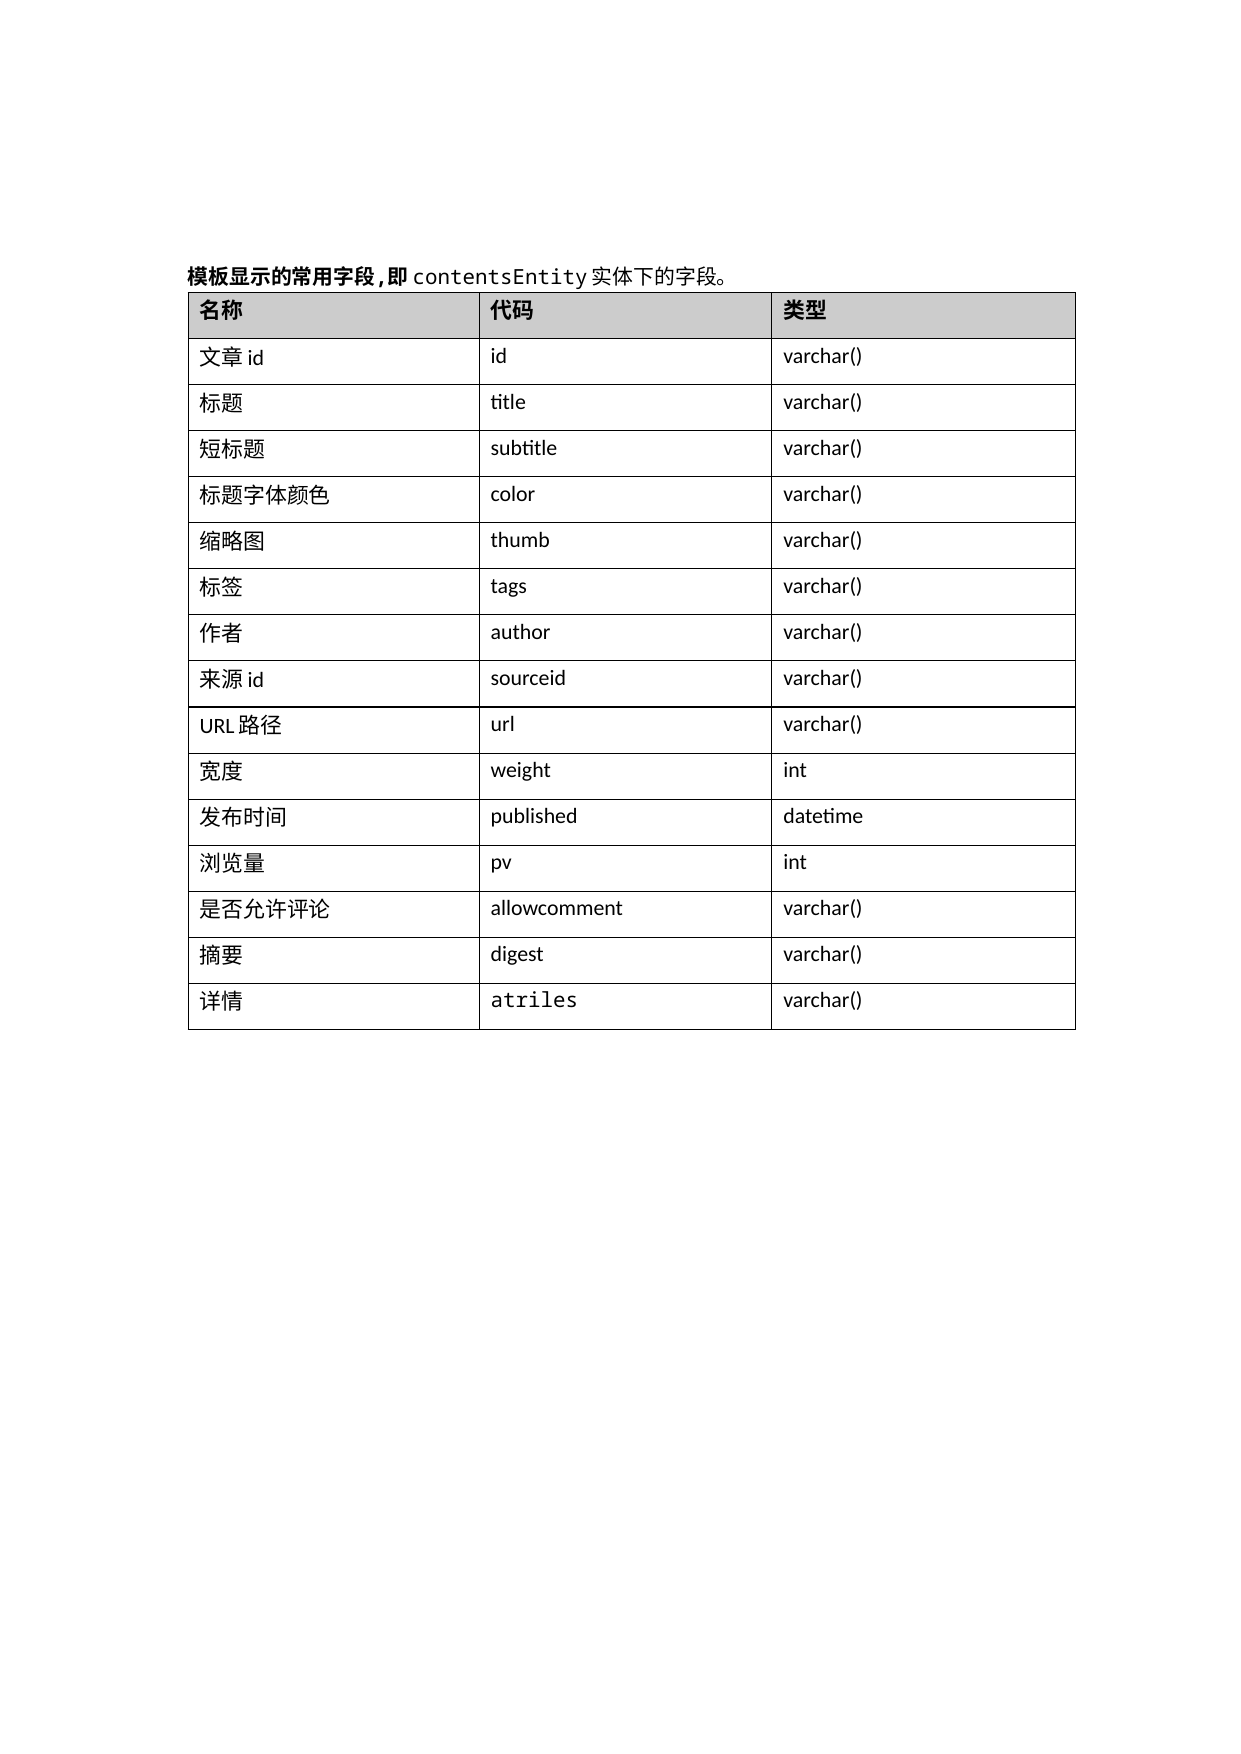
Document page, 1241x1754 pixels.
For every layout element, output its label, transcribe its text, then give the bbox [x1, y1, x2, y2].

table_cell 短标题 [189, 431, 479, 476]
table_cell 缩略图 [189, 523, 479, 568]
table_cell varchar() [772, 615, 1075, 660]
table_cell subtitle [480, 431, 771, 476]
table_cell digest [480, 938, 771, 983]
table_cell int [772, 846, 1075, 891]
table_cell 文章id [189, 339, 479, 384]
table_cell 标签 [189, 569, 479, 614]
table_cell 详情 [189, 984, 479, 1029]
text 模板显示的常用字段,即contentsEntity实体下的字段。 [187, 259, 1053, 292]
table_cell varchar() [772, 938, 1075, 983]
table_header 类型 [772, 293, 1075, 338]
table_cell url [480, 708, 771, 752]
table_cell title [480, 385, 771, 430]
table_cell 标题字体颜色 [189, 477, 479, 522]
table_cell 来源id [189, 661, 479, 706]
table_cell thumb [480, 523, 771, 568]
table_cell 浏览量 [189, 846, 479, 891]
table_cell 作者 [189, 615, 479, 660]
table_cell int [772, 754, 1075, 798]
table_cell varchar() [772, 431, 1075, 476]
table_cell varchar() [772, 477, 1075, 522]
table_cell 宽度 [189, 754, 479, 798]
table_cell datetime [772, 800, 1075, 844]
table_cell allowcomment [480, 892, 771, 937]
table_cell varchar() [772, 892, 1075, 937]
table_cell varchar() [772, 708, 1075, 752]
table_cell id [480, 339, 771, 384]
table_cell 标题 [189, 385, 479, 430]
table_cell URL路径 [189, 708, 479, 752]
table_cell varchar() [772, 984, 1075, 1029]
table_cell varchar() [772, 523, 1075, 568]
table_cell author [480, 615, 771, 660]
table_cell sourceid [480, 661, 771, 706]
table_cell varchar() [772, 339, 1075, 384]
table_cell weight [480, 754, 771, 798]
table_cell atriles [480, 984, 771, 1029]
table_cell varchar() [772, 569, 1075, 614]
table_header 代码 [480, 293, 771, 338]
table_cell 发布时间 [189, 800, 479, 844]
table_cell published [480, 800, 771, 844]
table_cell 摘要 [189, 938, 479, 983]
table_cell varchar() [772, 385, 1075, 430]
table_cell varchar() [772, 661, 1075, 706]
table_cell color [480, 477, 771, 522]
table_cell tags [480, 569, 771, 614]
table_header 名称 [189, 293, 479, 338]
table_cell pv [480, 846, 771, 891]
table_cell 是否允许评论 [189, 892, 479, 937]
